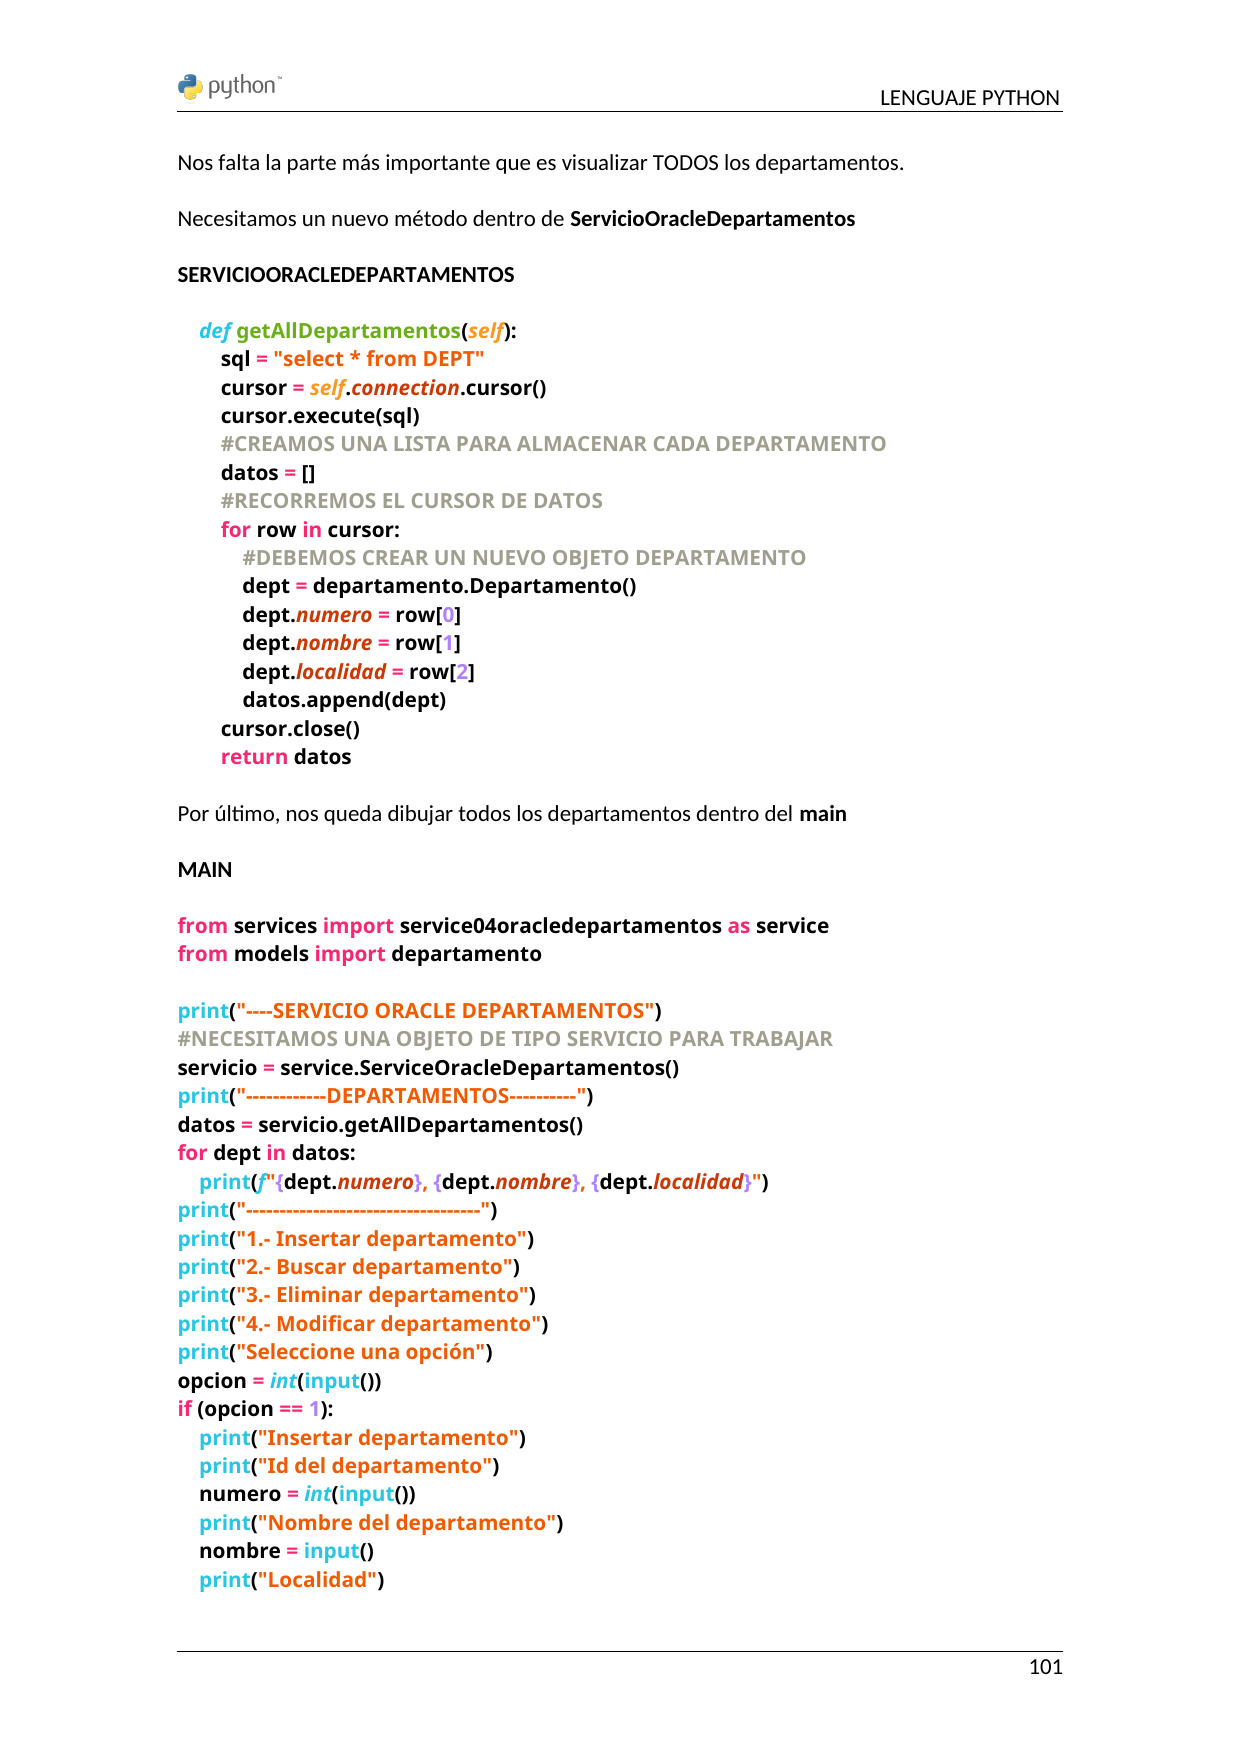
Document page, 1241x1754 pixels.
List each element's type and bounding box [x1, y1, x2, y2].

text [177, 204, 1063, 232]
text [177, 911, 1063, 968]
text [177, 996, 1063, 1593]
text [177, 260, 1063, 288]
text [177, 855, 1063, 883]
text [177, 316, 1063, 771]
picture [177, 73, 283, 105]
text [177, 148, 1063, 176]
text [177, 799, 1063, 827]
